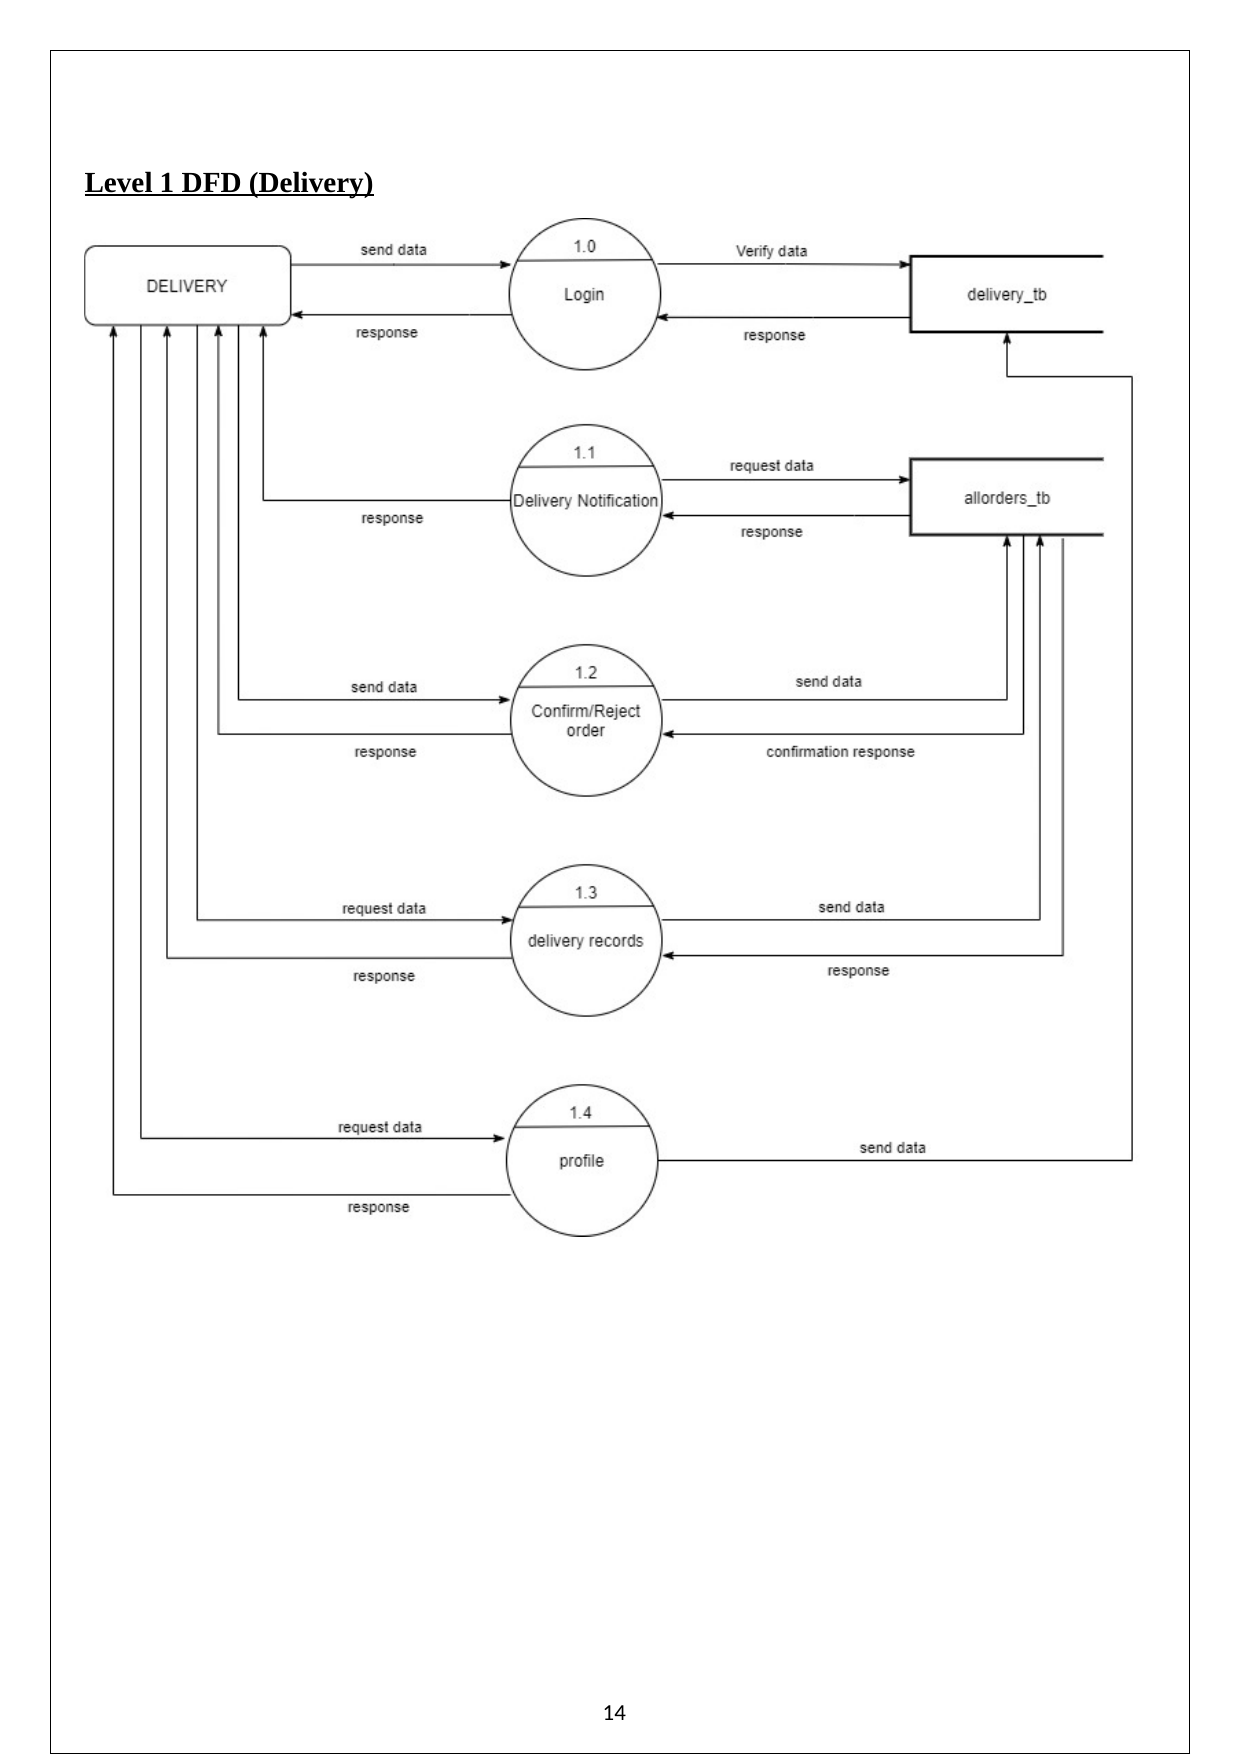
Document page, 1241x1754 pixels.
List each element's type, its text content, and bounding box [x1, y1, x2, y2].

text Level 1 DFD (Delivery) [84, 165, 1144, 199]
picture [84, 218, 1144, 1237]
